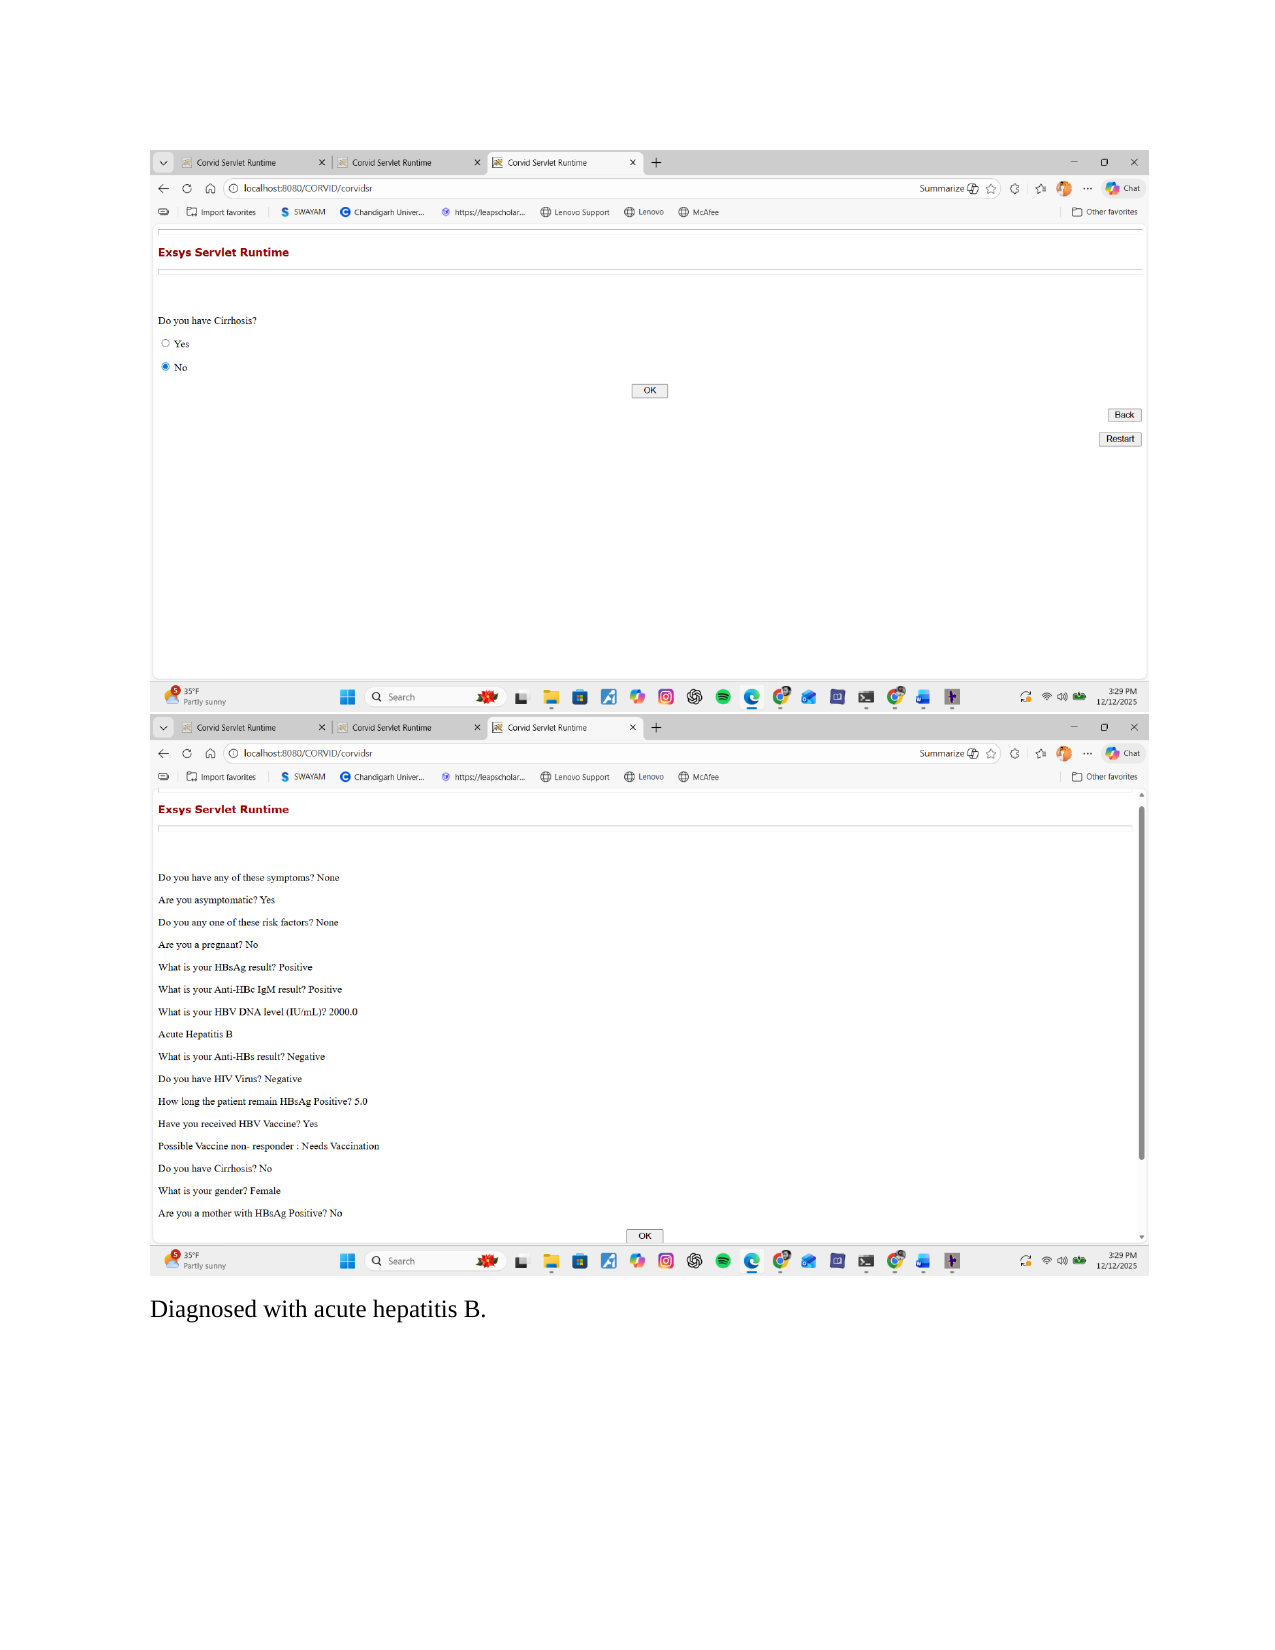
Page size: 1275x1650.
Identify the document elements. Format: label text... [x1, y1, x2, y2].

picture [150, 714, 1149, 1276]
picture [150, 150, 1149, 712]
text Diagnosed with acute hepatitis B. [150, 1294, 1149, 1323]
